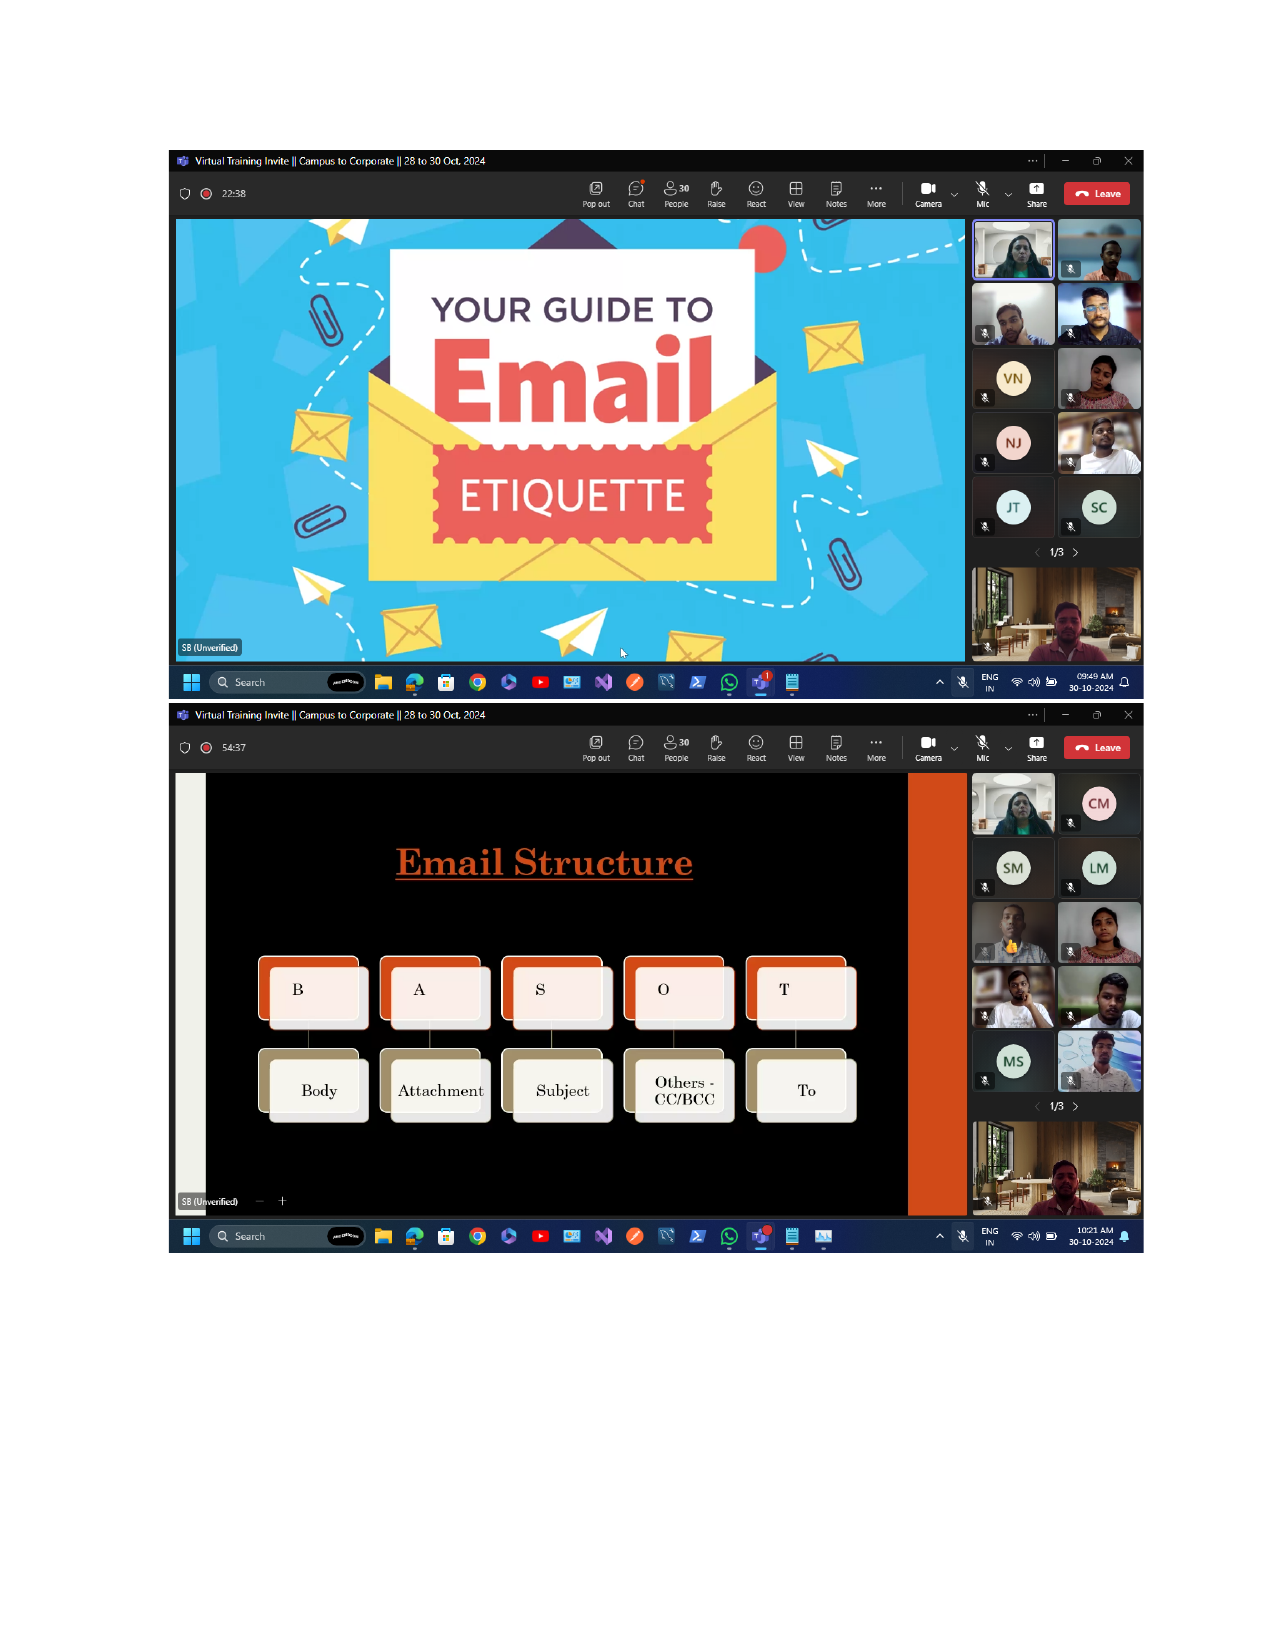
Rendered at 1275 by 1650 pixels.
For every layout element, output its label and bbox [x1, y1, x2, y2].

text [150, 150, 1125, 1252]
